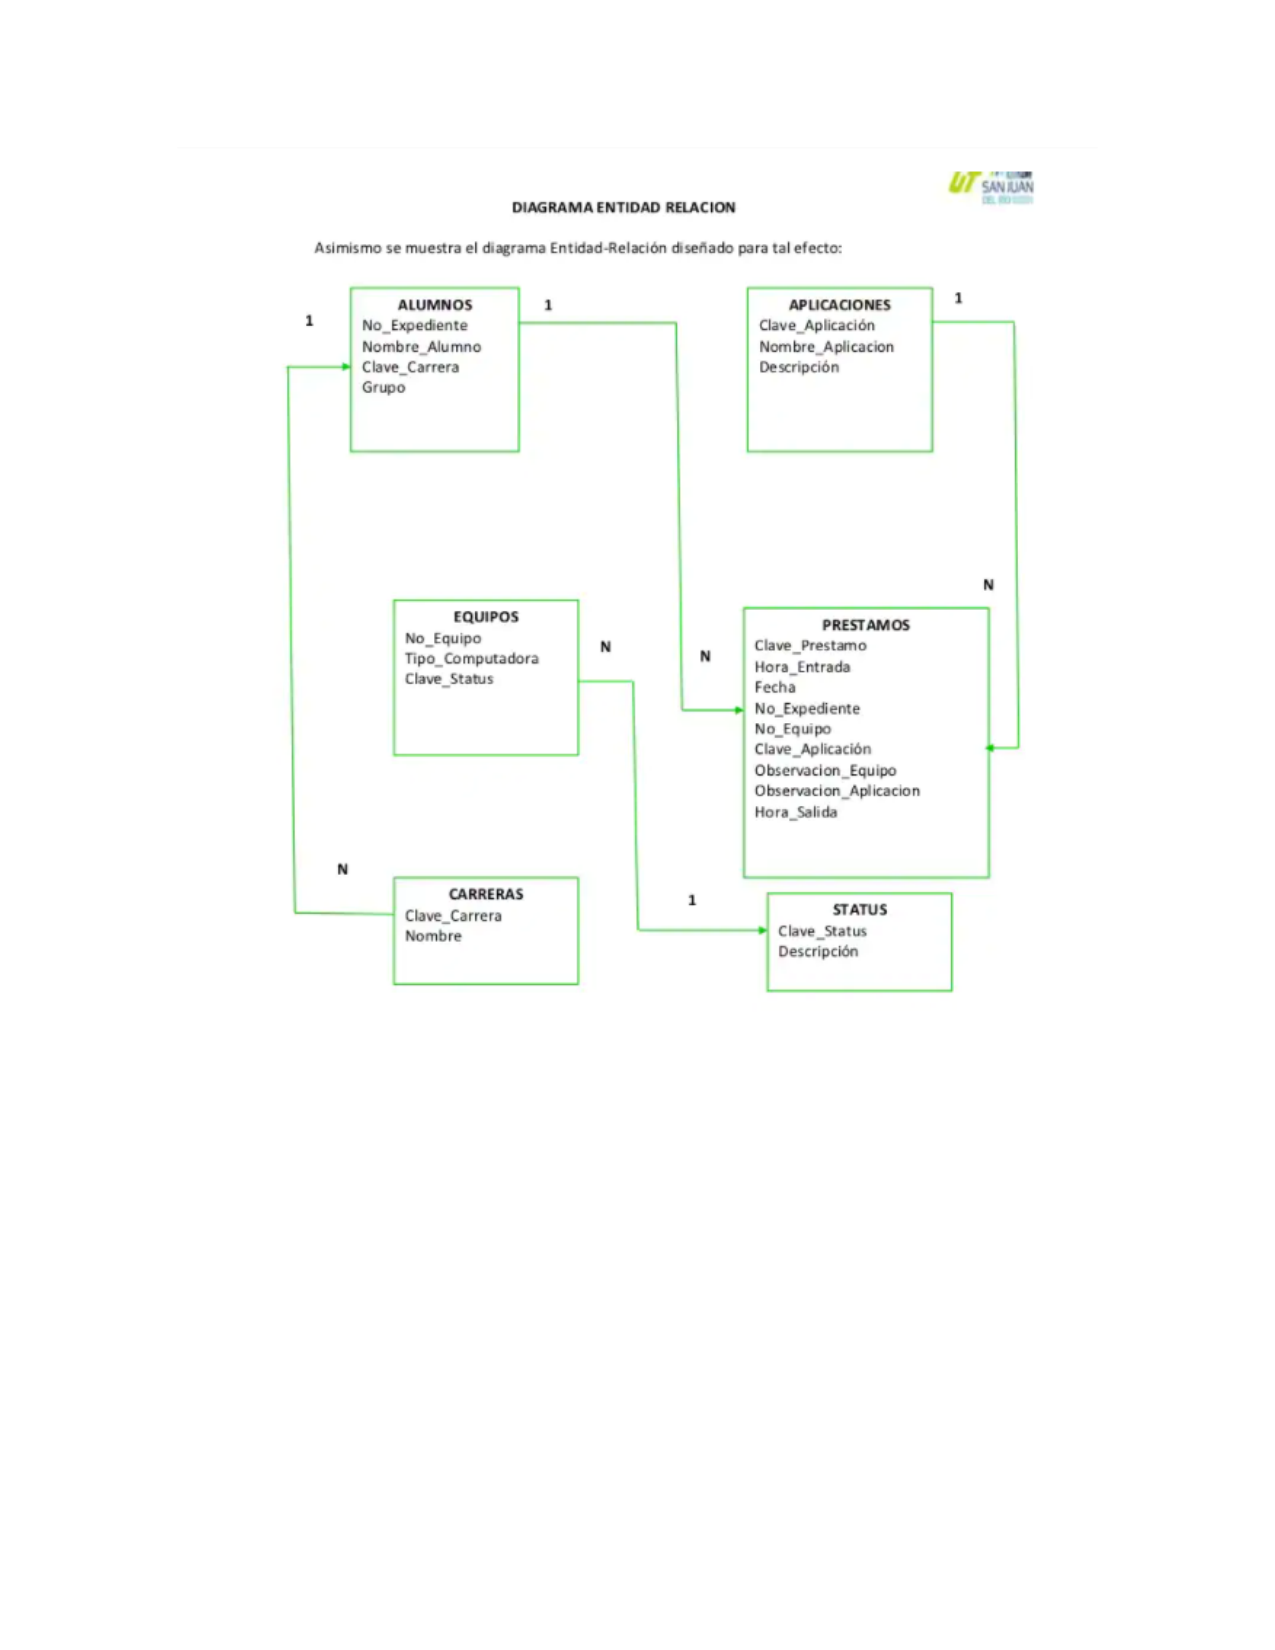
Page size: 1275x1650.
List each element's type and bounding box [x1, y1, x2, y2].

picture [177, 147, 1098, 1051]
